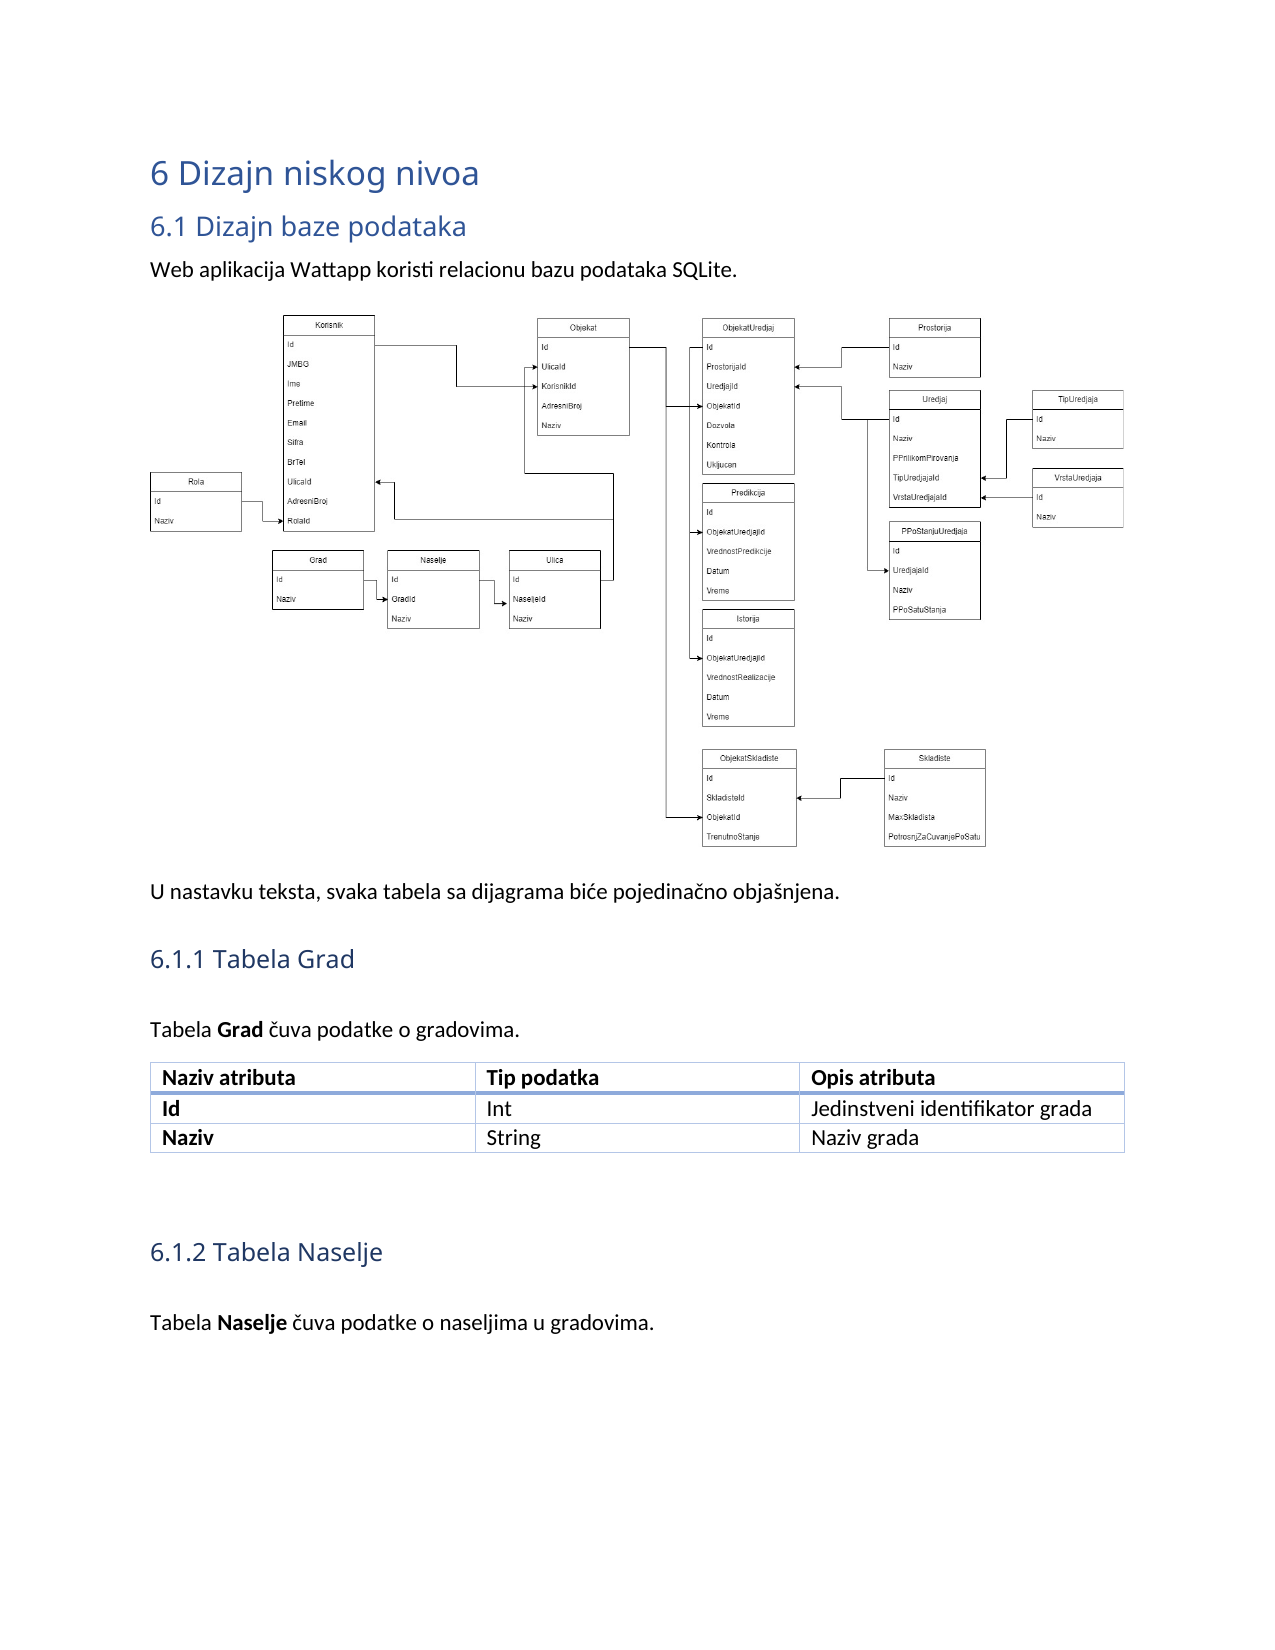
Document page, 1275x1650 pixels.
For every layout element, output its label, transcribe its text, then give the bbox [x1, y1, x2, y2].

table_cell Int [476, 1095, 799, 1122]
table_header Opis atributa [800, 1063, 1124, 1091]
table_cell Id [151, 1095, 475, 1122]
subtitle 6.1.2 Tabela Naselje [150, 1234, 1125, 1305]
text U nastavku teksta, svaka tabela sa dijagrama biće pojedinačno objašnjena. [150, 877, 1125, 905]
table_header Tip podatka [476, 1063, 799, 1091]
table_cell Jedinstveni identifikator grada [800, 1095, 1124, 1122]
table_header Naziv atributa [151, 1063, 475, 1091]
table_cell Naziv [151, 1124, 475, 1152]
text Web aplikacija Wattapp koristi relacionu bazu podataka SQLite. [150, 255, 1125, 283]
table_cell Naziv grada [800, 1124, 1124, 1152]
text Tabela Naselje čuva podatke o naseljima u gradovima. [150, 1308, 1125, 1336]
subtitle 6 Dizajn niskog nivoa [150, 150, 1125, 195]
subtitle 6.1 Dizajn baze podataka [150, 207, 1125, 244]
text Tabela Grad čuva podatke o gradovima. [150, 1015, 1125, 1043]
subtitle 6.1.1 Tabela Grad [150, 942, 1125, 1013]
table_cell String [476, 1124, 799, 1152]
picture [150, 315, 1124, 847]
